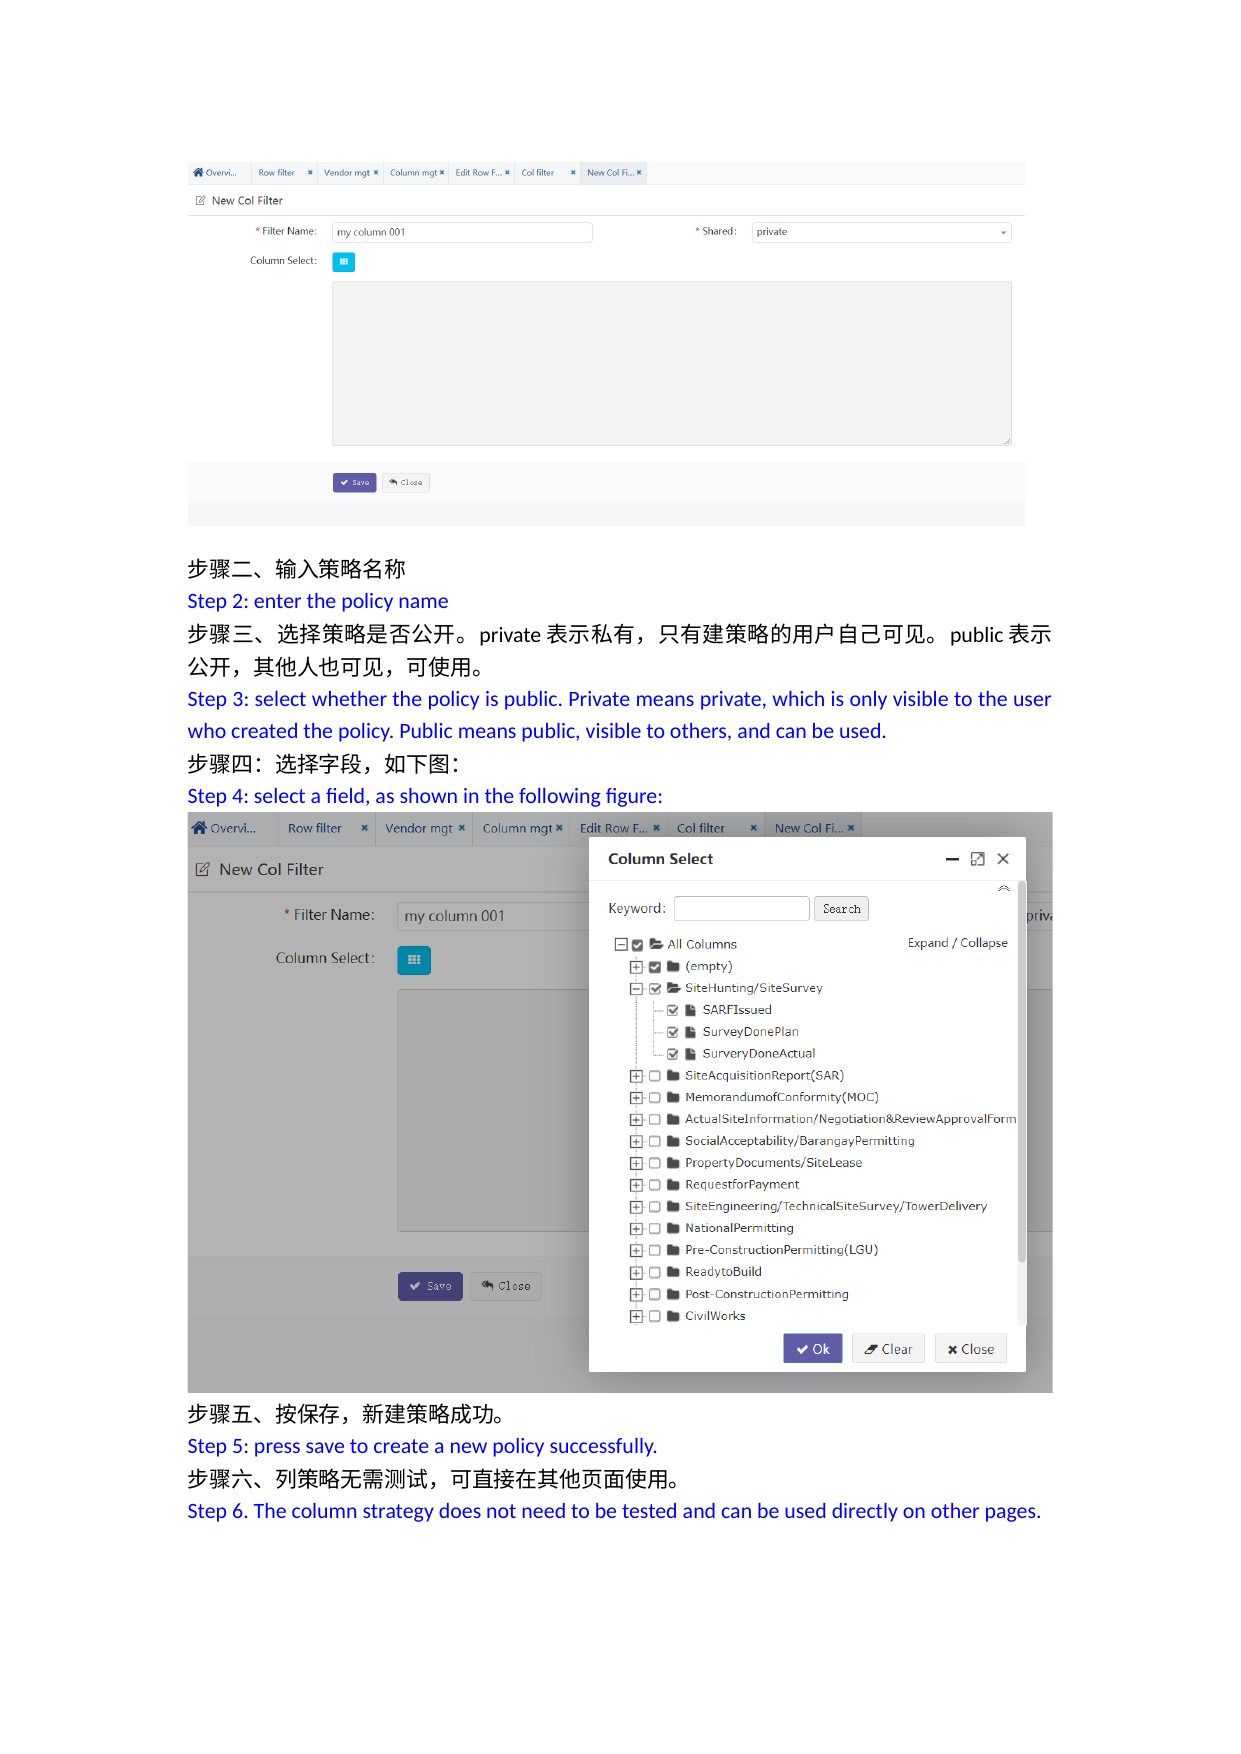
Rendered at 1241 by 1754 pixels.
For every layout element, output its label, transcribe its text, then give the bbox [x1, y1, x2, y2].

list 步骤三、选择策略是否公开。private表示私有，只有建策略的用户自己可见。public表示公开，其他人也可见，可使用。 [187, 617, 1053, 682]
list Step 6. The column strategy does not need to be tested and can be used directly on other pages. [187, 1494, 1053, 1527]
picture [187, 812, 1053, 1393]
list 步骤四：选择字段，如下图： [187, 747, 1053, 779]
list 步骤六、列策略无需测试，可直接在其他页面使用。 [187, 1462, 1053, 1494]
list Step 3: select whether the policy is public. Private means private, which is only visible to the user who created the policy. Public means public, visible to others, and can be used. [187, 682, 1053, 747]
list Step 2: enter the policy name [187, 584, 1053, 617]
list 步骤五、按保存，新建策略成功。 [187, 1397, 1053, 1429]
list Step 4: select a field, as shown in the following figure: [187, 779, 1053, 812]
picture [187, 162, 1025, 526]
list 步骤二、输入策略名称 [187, 552, 1053, 584]
list Step 5: press save to create a new policy successfully. [187, 1429, 1053, 1462]
